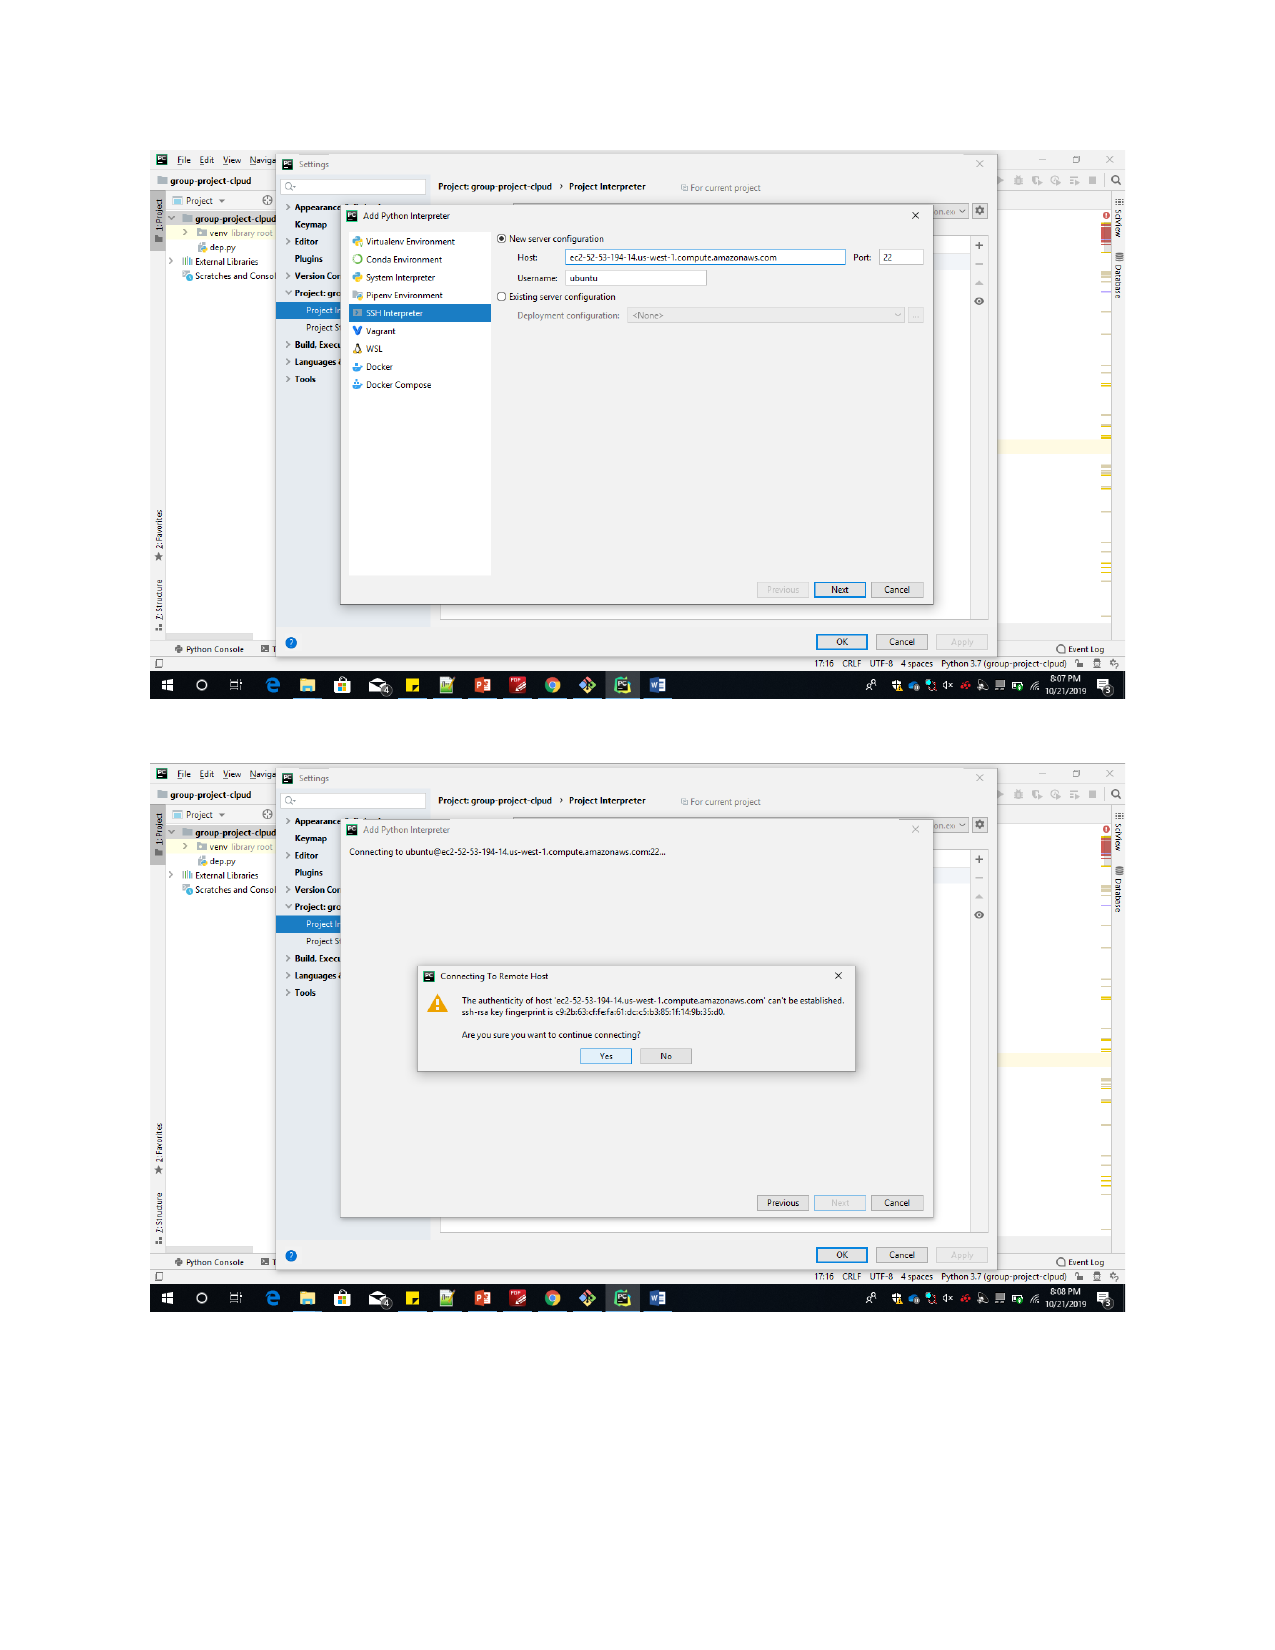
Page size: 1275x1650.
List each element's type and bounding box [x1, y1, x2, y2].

picture [150, 763, 1125, 1312]
picture [150, 150, 1125, 699]
